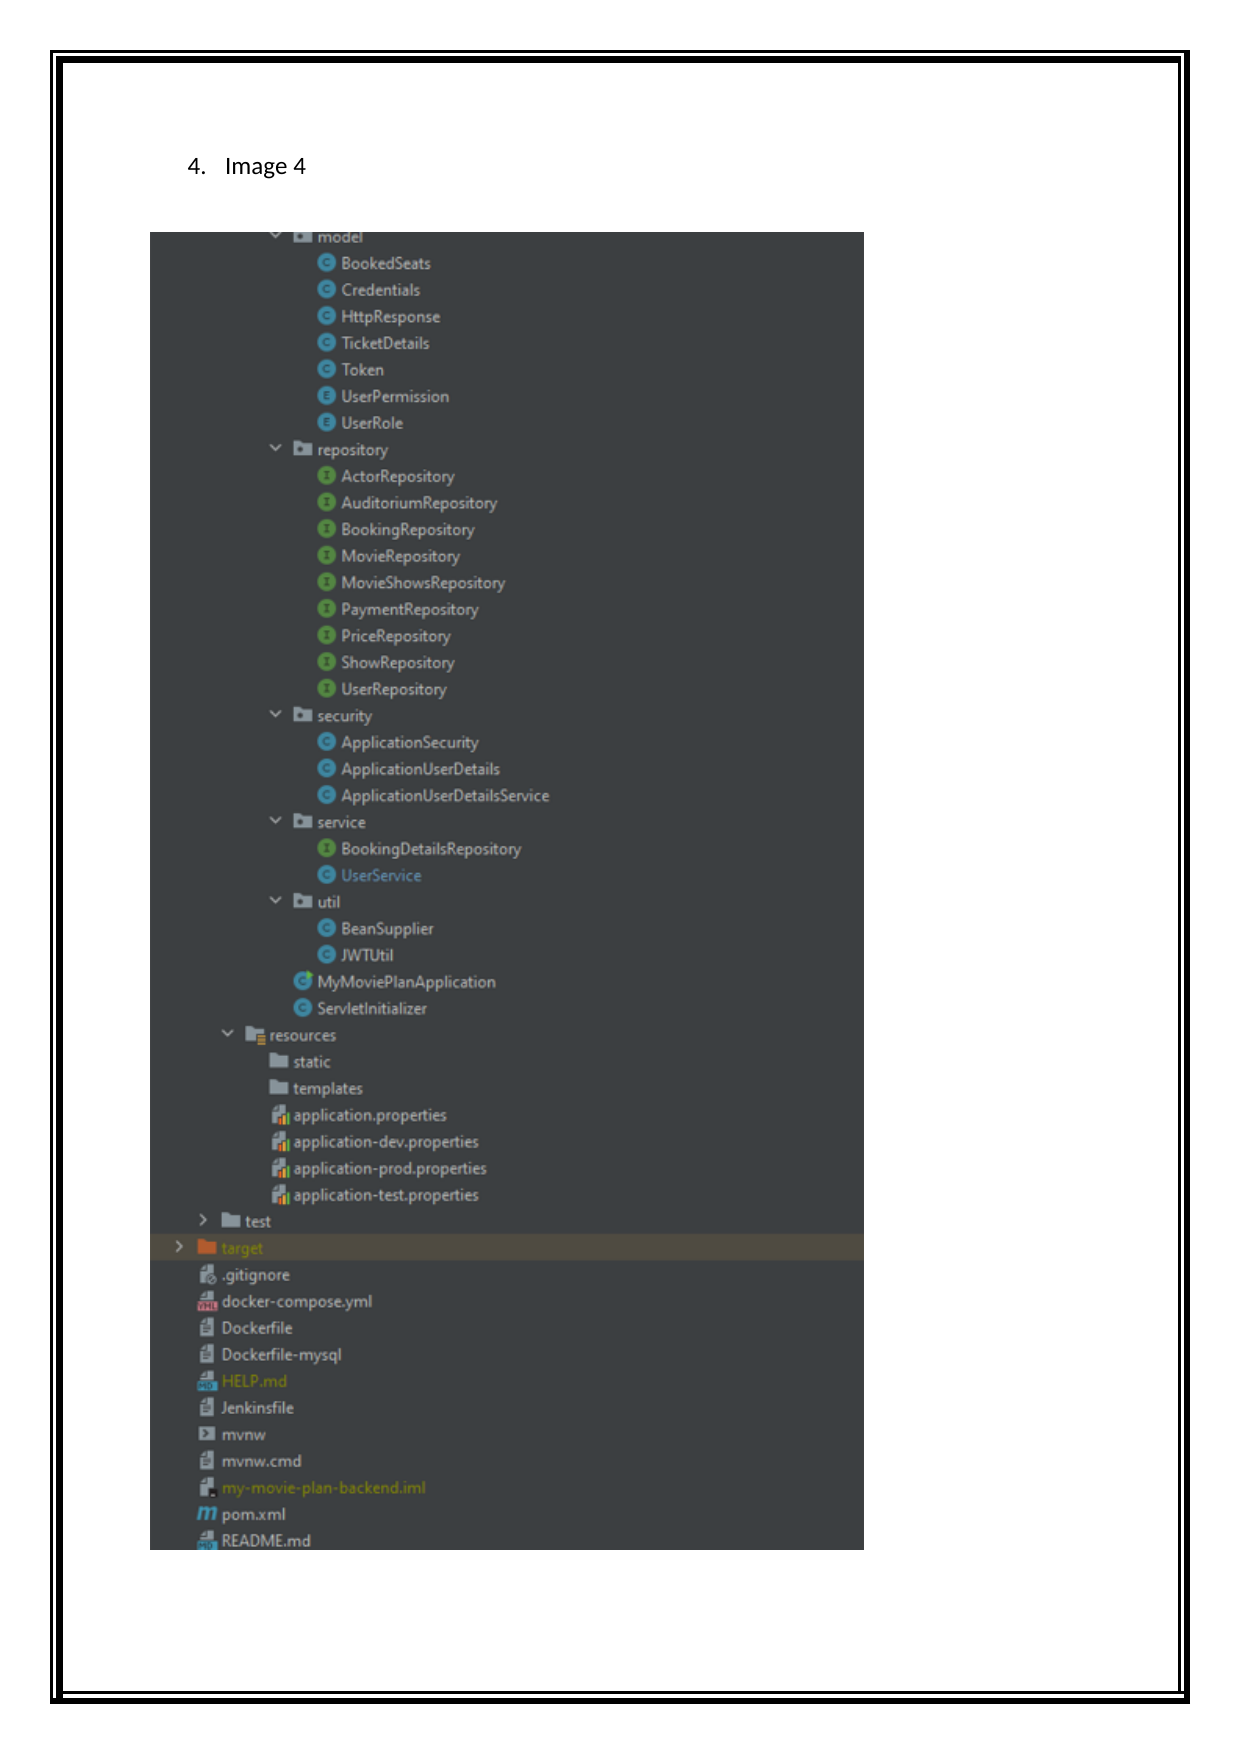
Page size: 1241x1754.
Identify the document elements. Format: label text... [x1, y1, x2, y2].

subtitle Image 4 [187, 150, 1090, 181]
picture [150, 232, 864, 1550]
